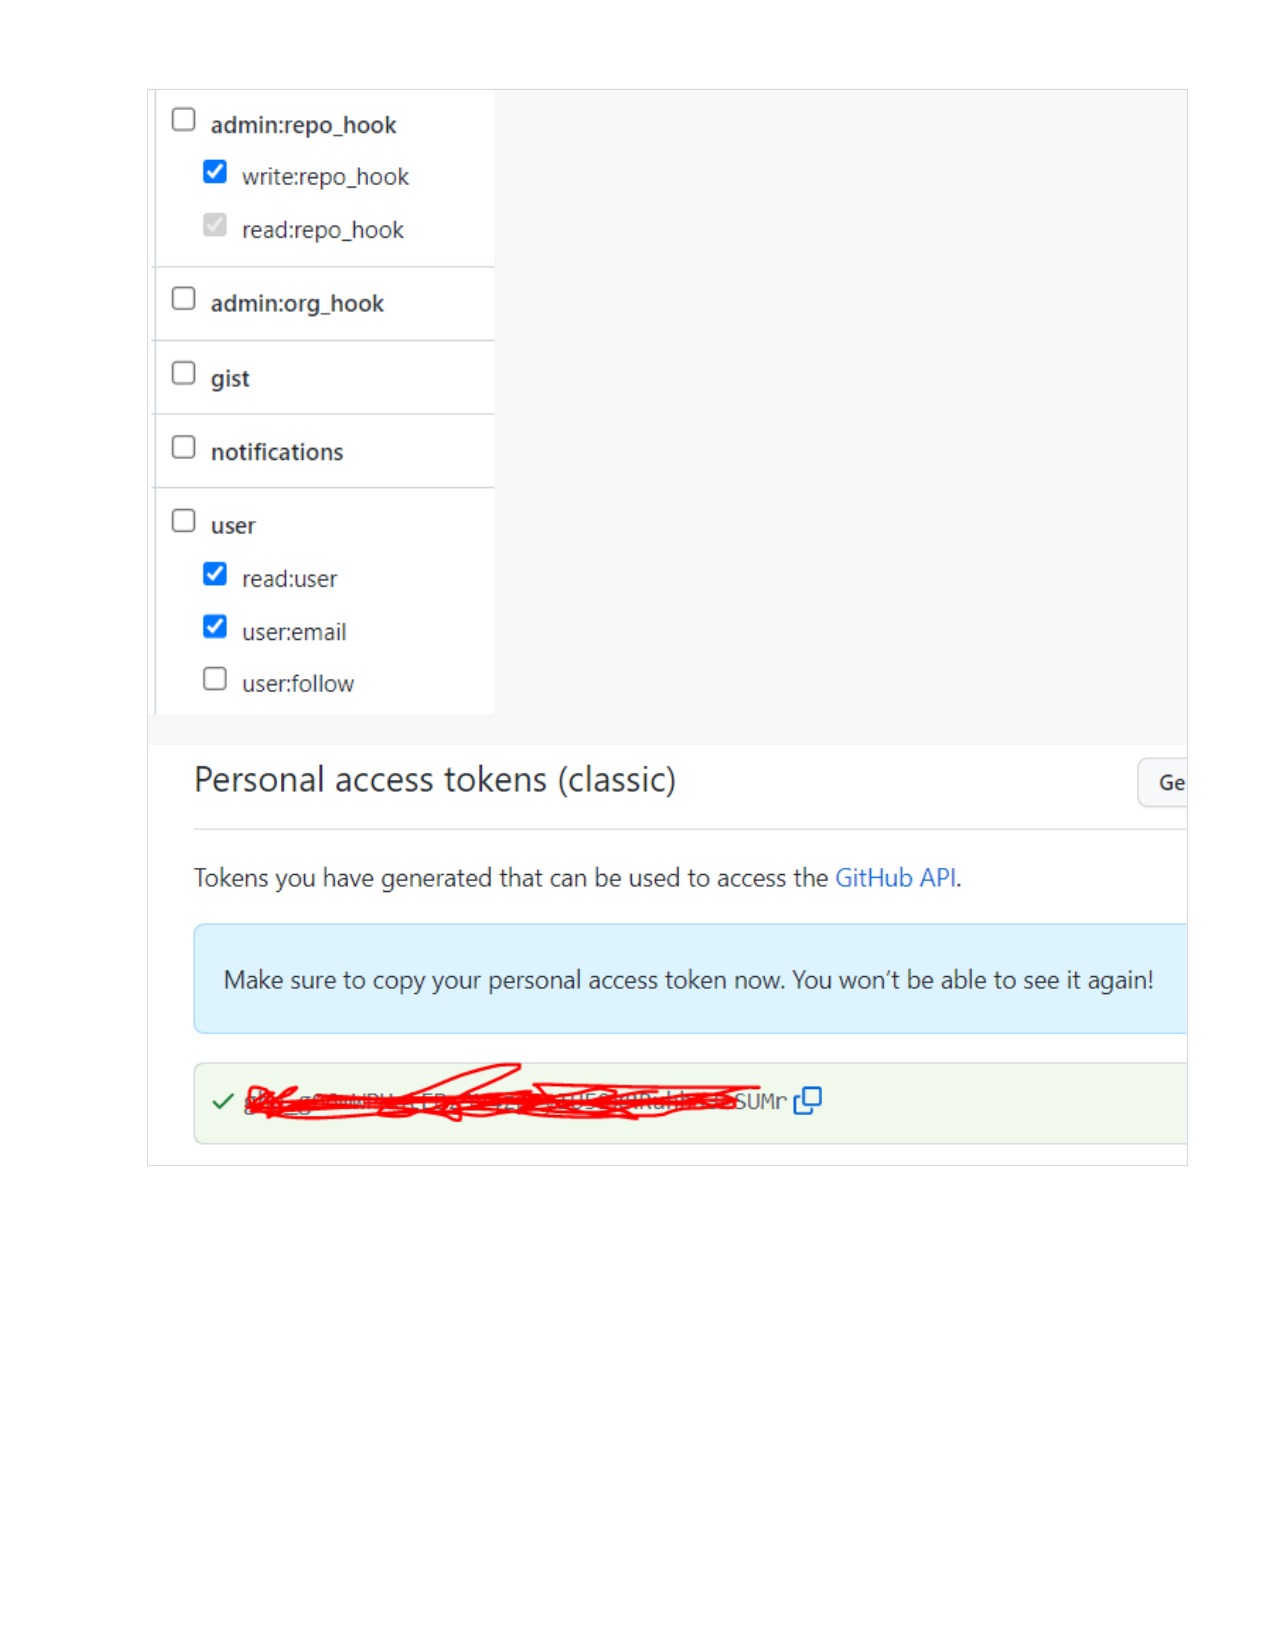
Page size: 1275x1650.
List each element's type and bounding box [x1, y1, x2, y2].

picture [148, 745, 1187, 1165]
picture [148, 90, 495, 714]
